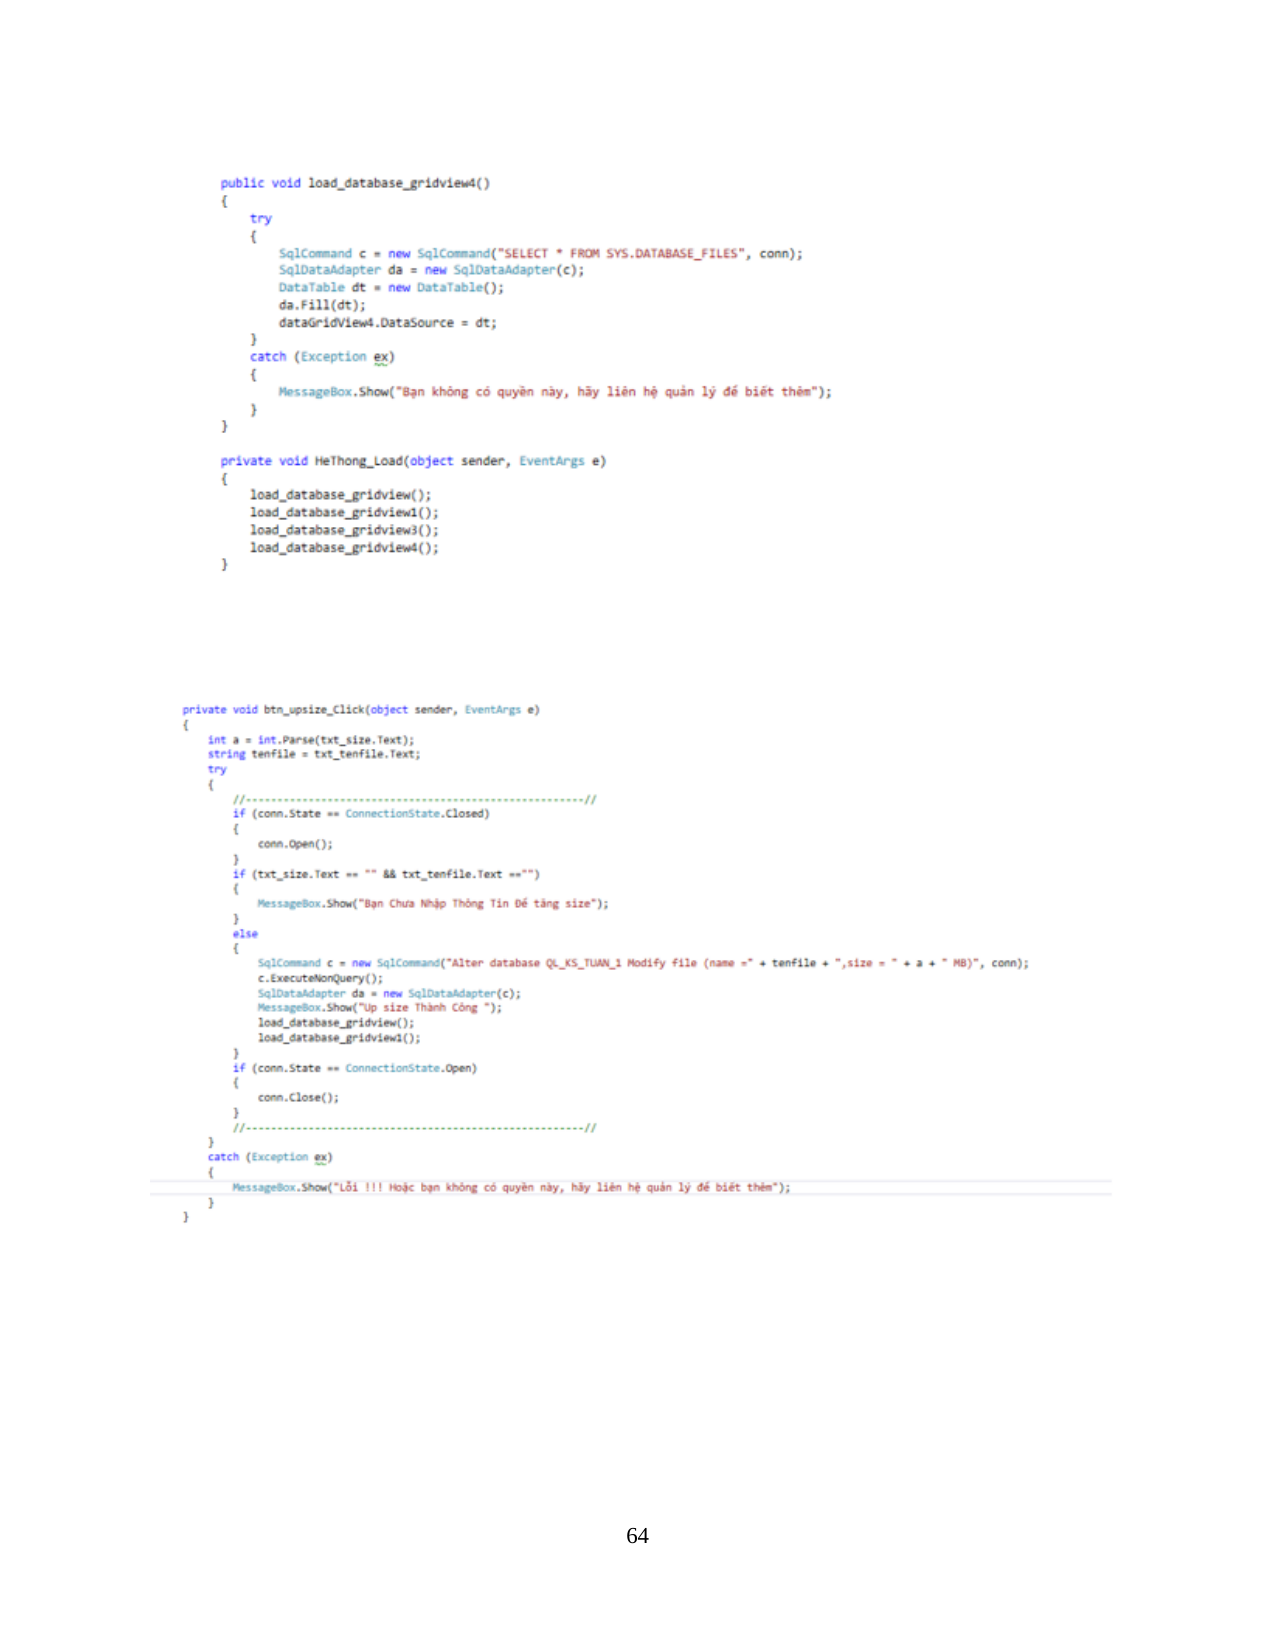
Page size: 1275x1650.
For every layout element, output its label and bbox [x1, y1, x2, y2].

picture [150, 150, 1125, 1274]
